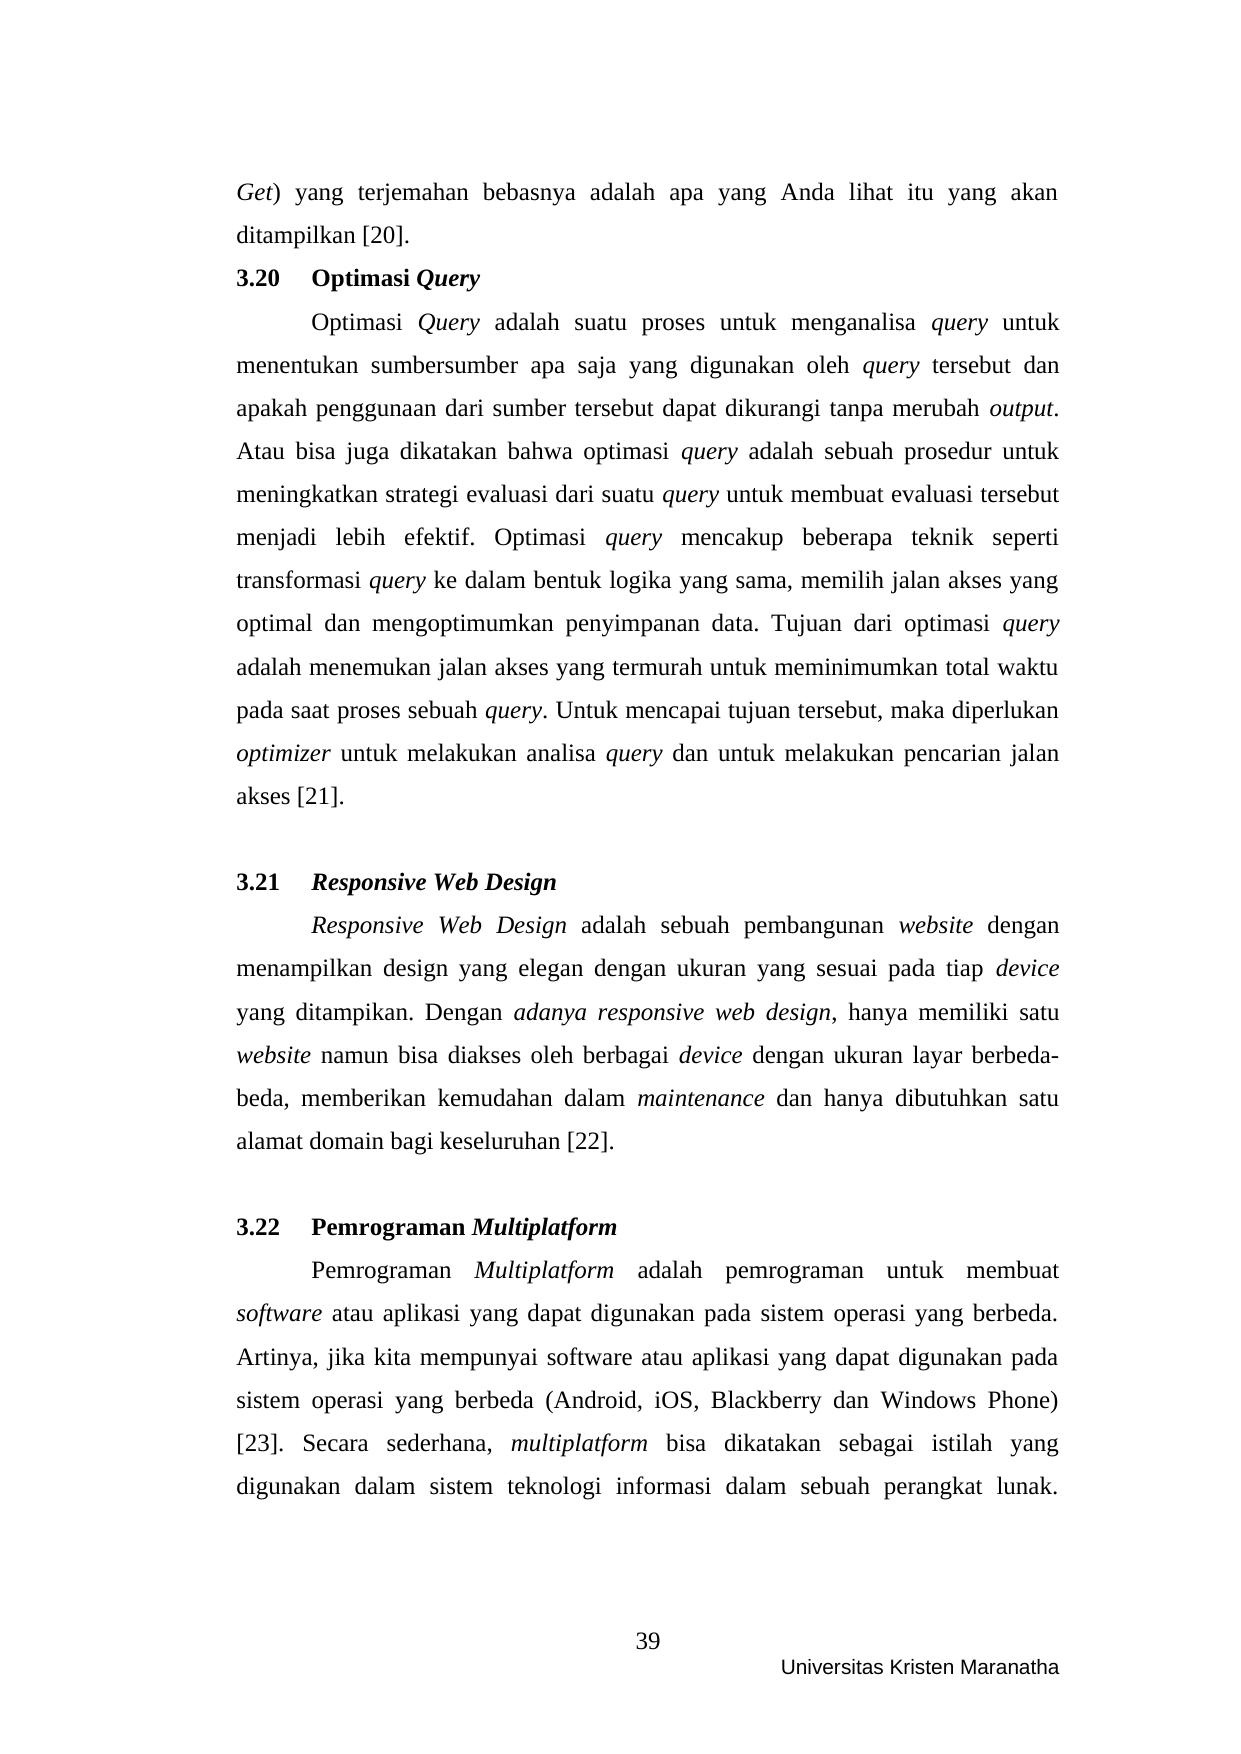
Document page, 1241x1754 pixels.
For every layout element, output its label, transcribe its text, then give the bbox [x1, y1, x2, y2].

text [236, 177, 1059, 249]
subtitle 3.21 Responsive Web Design [236, 867, 1059, 896]
subtitle 3.20 Optimasi Query [236, 263, 1059, 292]
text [236, 1255, 1059, 1500]
subtitle 3.22 Pemrograman Multiplatform [236, 1212, 1059, 1241]
text Responsive Web Design adalah sebuah pembangunan website dengan menampilkan design yang elegan dengan ukuran yang sesuai pada tiap device yang ditampikan. Dengan adanya responsive web design, hanya memiliki satu website namun bisa diakses oleh berbagai device dengan ukuran layar berbeda-beda, memberikan kemudahan dalam maintenance dan hanya dibutuhkan satu alamat domain bagi keseluruhan. [236, 910, 1059, 1155]
text Optimasi Query adalah suatu proses untuk menganalisa query untuk menentukan sumbersumber apa saja yang digunakan oleh query tersebut dan apakah penggunaan dari sumber tersebut dapat dikurangi tanpa merubah output. Atau bisa juga dikatakan bahwa optimasi query adalah sebuah prosedur untuk meningkatkan strategi evaluasi dari suatu query untuk membuat evaluasi tersebut menjadi lebih efektif. Optimasi query mencakup beberapa teknik seperti transformasi query ke dalam bentuk logika yang sama, memilih jalan akses yang optimal dan mengoptimumkan penyimpanan data. Tujuan dari optimasi query adalah menemukan jalan akses yang termurah untuk meminimumkan total waktu pada saat proses sebuah query. Untuk mencapai tujuan tersebut, maka diperlukan optimizer untuk melakukan analisa query dan untuk melakukan pencarian jalan akses. [236, 307, 1059, 810]
